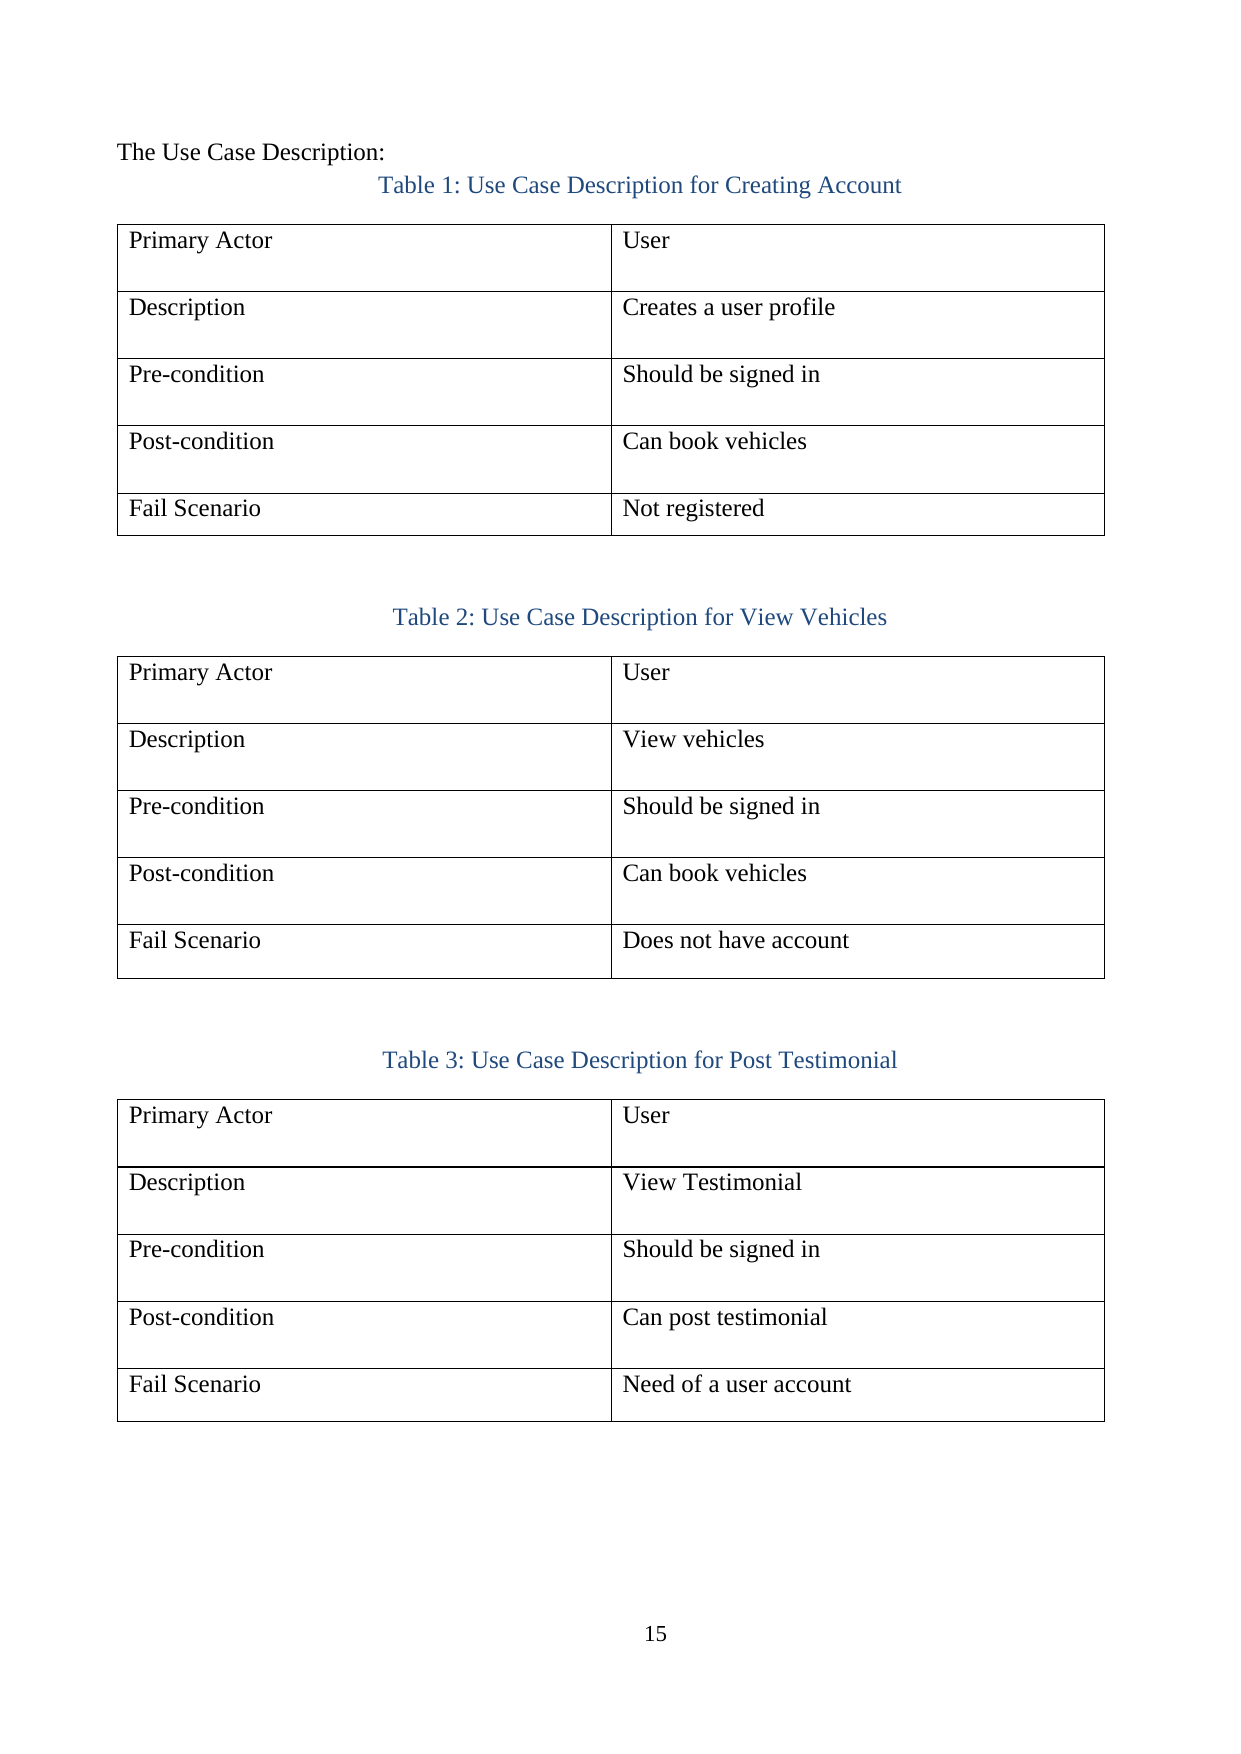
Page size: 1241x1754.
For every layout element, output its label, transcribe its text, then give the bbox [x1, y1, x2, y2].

table_cell Pre-condition [118, 359, 611, 425]
table_header Primary Actor [118, 1100, 611, 1166]
table_header Primary Actor [118, 225, 611, 291]
table_cell View Testimonial [612, 1168, 1104, 1233]
table_cell Post-condition [118, 426, 611, 492]
table_cell Fail Scenario [118, 494, 611, 535]
table_cell Can book vehicles [612, 426, 1104, 492]
table_cell Description [118, 292, 611, 358]
table_cell Can post testimonial [612, 1302, 1104, 1368]
table_cell Creates a user profile [612, 292, 1104, 358]
table_header Primary Actor [118, 657, 611, 723]
table_cell Fail Scenario [118, 1369, 611, 1421]
table_cell Not registered [612, 494, 1104, 535]
text Table 3: Use Case Description for Post Testimonial [117, 1045, 1163, 1074]
table_cell Should be signed in [612, 791, 1104, 857]
table_cell Pre-condition [118, 1235, 611, 1301]
table_header User [612, 225, 1104, 291]
table_cell Post-condition [118, 1302, 611, 1368]
text Table 1: Use Case Description for Creating Account [117, 170, 1163, 199]
text Table 2: Use Case Description for View Vehicles [117, 602, 1163, 631]
table_cell Can book vehicles [612, 858, 1104, 924]
text The Use Case Description: [117, 137, 1163, 166]
table_cell Need of a user account [612, 1369, 1104, 1421]
table_header User [612, 1100, 1104, 1166]
table_cell View vehicles [612, 724, 1104, 790]
table_cell Description [118, 724, 611, 790]
table_cell Should be signed in [612, 359, 1104, 425]
table_cell Does not have account [612, 925, 1104, 978]
table_cell Should be signed in [612, 1235, 1104, 1301]
table_cell Description [118, 1168, 611, 1233]
table_header User [612, 657, 1104, 723]
table_cell Post-condition [118, 858, 611, 924]
table_cell Pre-condition [118, 791, 611, 857]
table_cell Fail Scenario [118, 925, 611, 978]
